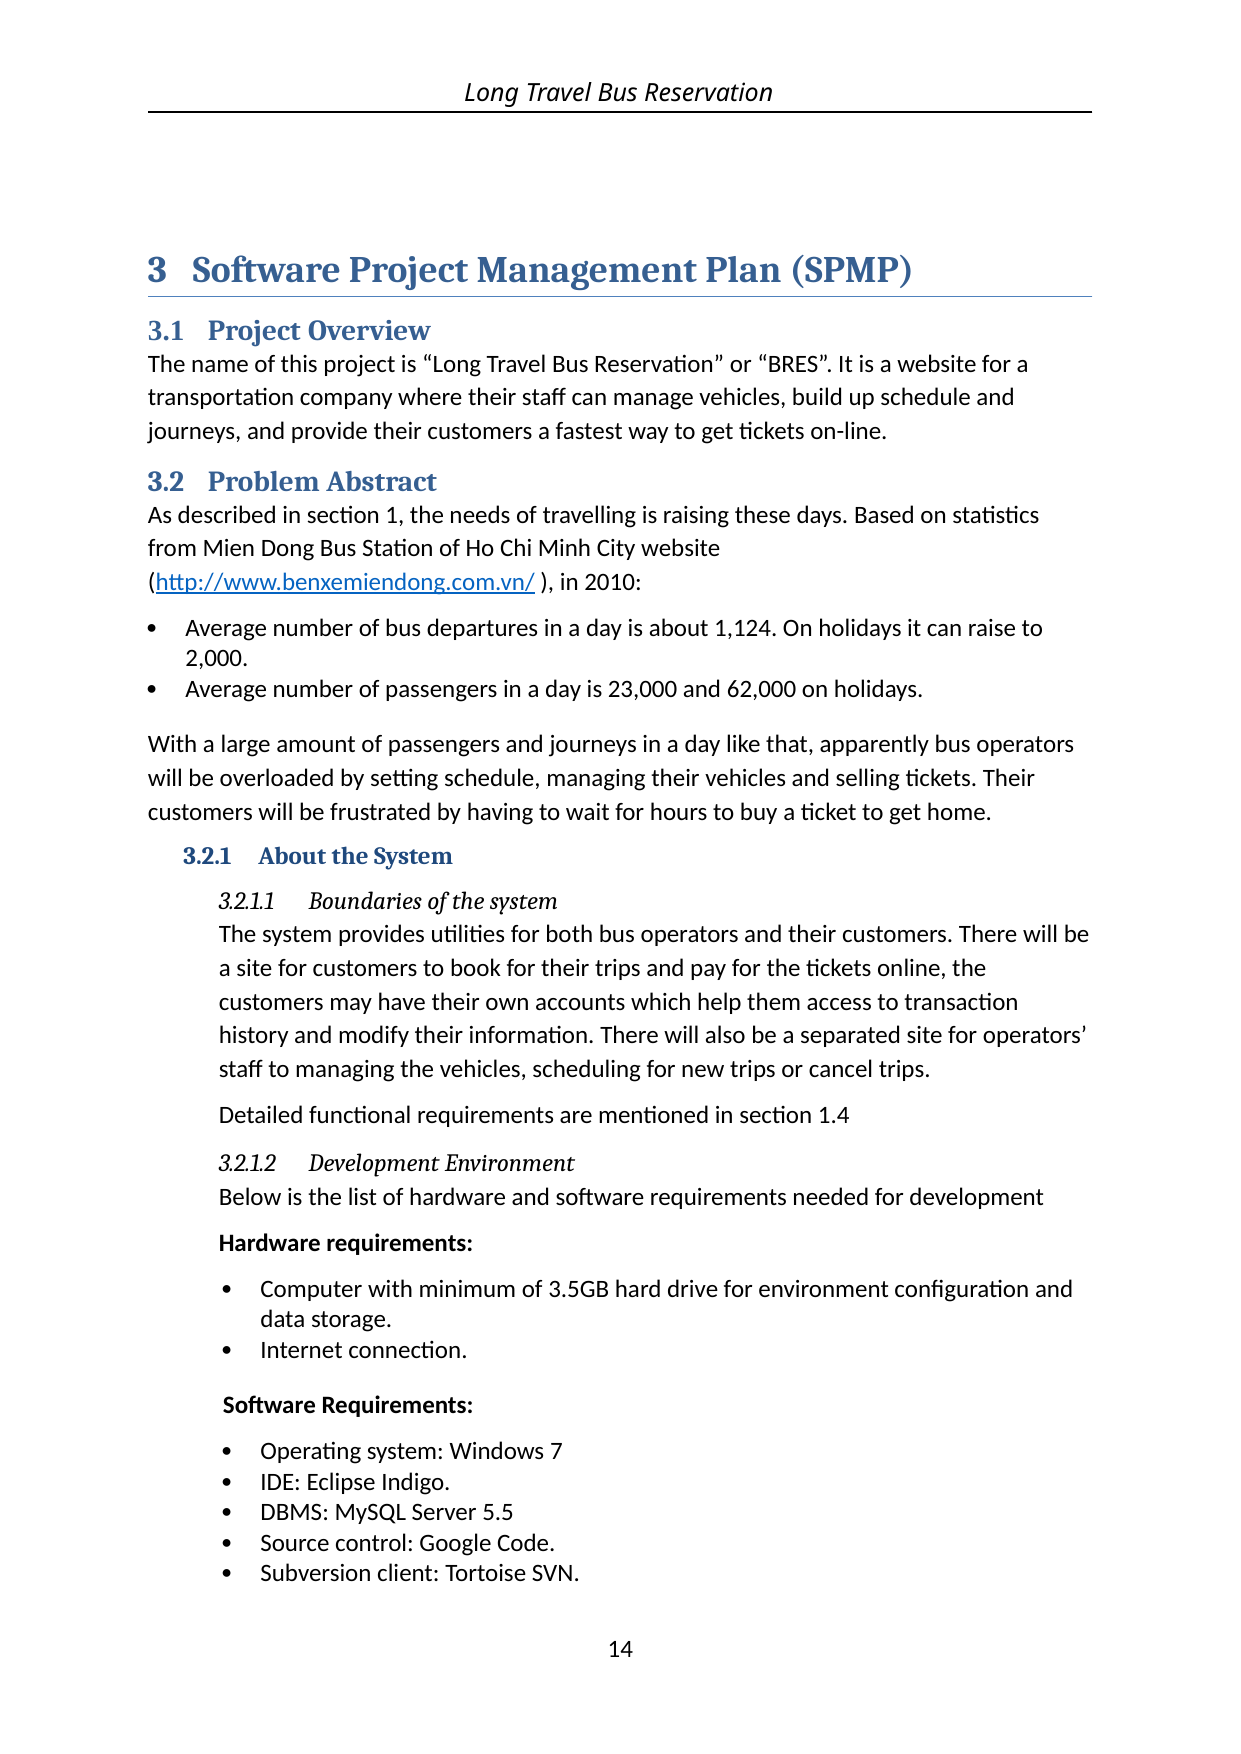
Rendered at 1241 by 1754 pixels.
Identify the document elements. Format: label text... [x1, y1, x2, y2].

text As described in section 1, the needs of travelling is raising these days. Based on statistics from Mien Dong Bus Station of Ho Chi Minh City website (http://www.benxemiendong.com.vn/ ), in 2010: [148, 499, 1092, 596]
text The name of this project is “Long Travel Bus Reservation” or “BRES”. It is a website for a transportation company where their staff can manage vehicles, build up schedule and journeys, and provide their customers a fastest way to get tickets on-line. [148, 348, 1092, 446]
list Average number of bus departures in a day is about 1,124. On holidays it can raise to 2,000. [148, 612, 1092, 673]
list Internet connection. [223, 1334, 1092, 1364]
text With a large amount of passengers and journeys in a day like that, apparently bus operators will be overloaded by setting schedule, managing their vehicles and selling tickets. Their customers will be frustrated by having to wait for hours to buy a ticket to get home. [148, 728, 1092, 826]
text Hardware requirements: [218, 1227, 1092, 1257]
list Source control: Google Code. [223, 1527, 1092, 1557]
subtitle Problem Abstract [148, 465, 1092, 499]
list Operating system: Windows 7 [223, 1435, 1092, 1466]
text Software Requirements: [223, 1389, 1092, 1420]
subtitle Project Overview [148, 313, 1092, 348]
list Average number of passengers in a day is 23,000 and 62,000 on holidays. [148, 673, 1092, 703]
text Detailed functional requirements are mentioned in section 1.4 [218, 1099, 1092, 1129]
subtitle Development Environment [218, 1149, 1092, 1178]
text The system provides utilities for both bus operators and their customers. There will be a site for customers to book for their trips and pay for the tickets online, the customers may have their own accounts which help them access to transaction history and modify their information. There will also be a separated site for operators’ staff to managing the vehicles, scheduling for new trips or cancel trips. [218, 919, 1092, 1083]
subtitle Boundaries of the system [218, 887, 1092, 916]
subtitle Software Project Management Plan (SPMP) [148, 248, 1092, 296]
list Subversion client: Tortoise SVN. [223, 1557, 1092, 1588]
list Computer with minimum of 3.5GB hard drive for environment configuration and data storage. [223, 1273, 1092, 1334]
subtitle About the System [183, 842, 1092, 870]
list DBMS: MySQL Server 5.5 [223, 1496, 1092, 1527]
list IDE: Eclipse Indigo. [223, 1466, 1092, 1496]
text Below is the list of hardware and software requirements needed for development [218, 1181, 1092, 1211]
